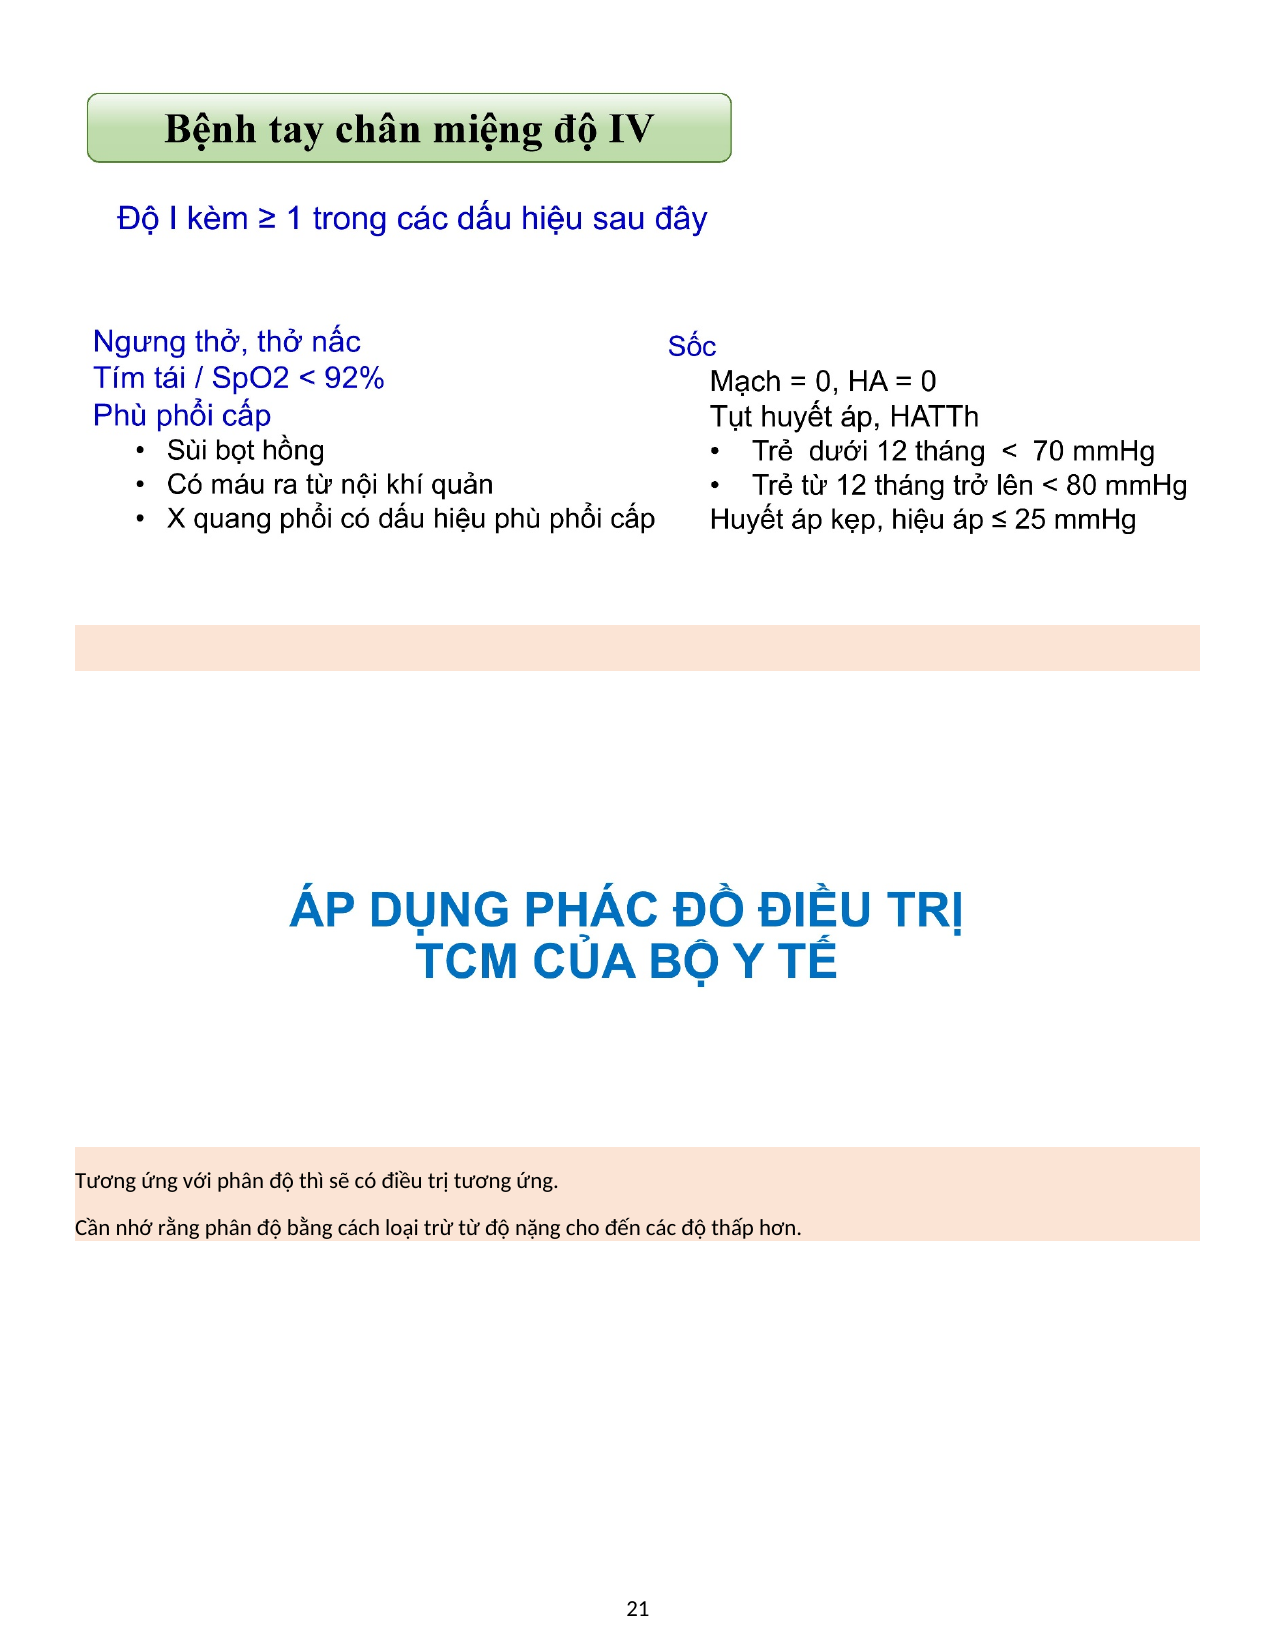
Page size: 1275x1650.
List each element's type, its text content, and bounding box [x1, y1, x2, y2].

text Cần nhớ rằng phân độ bằng cách loại trừ từ độ nặng cho đến các độ thấp hơn. [75, 1213, 1200, 1241]
picture [75, 75, 1200, 625]
picture [75, 737, 1200, 1147]
text Tương ứng với phân độ thì sẽ có điều trị tương ứng. [75, 1166, 1200, 1194]
